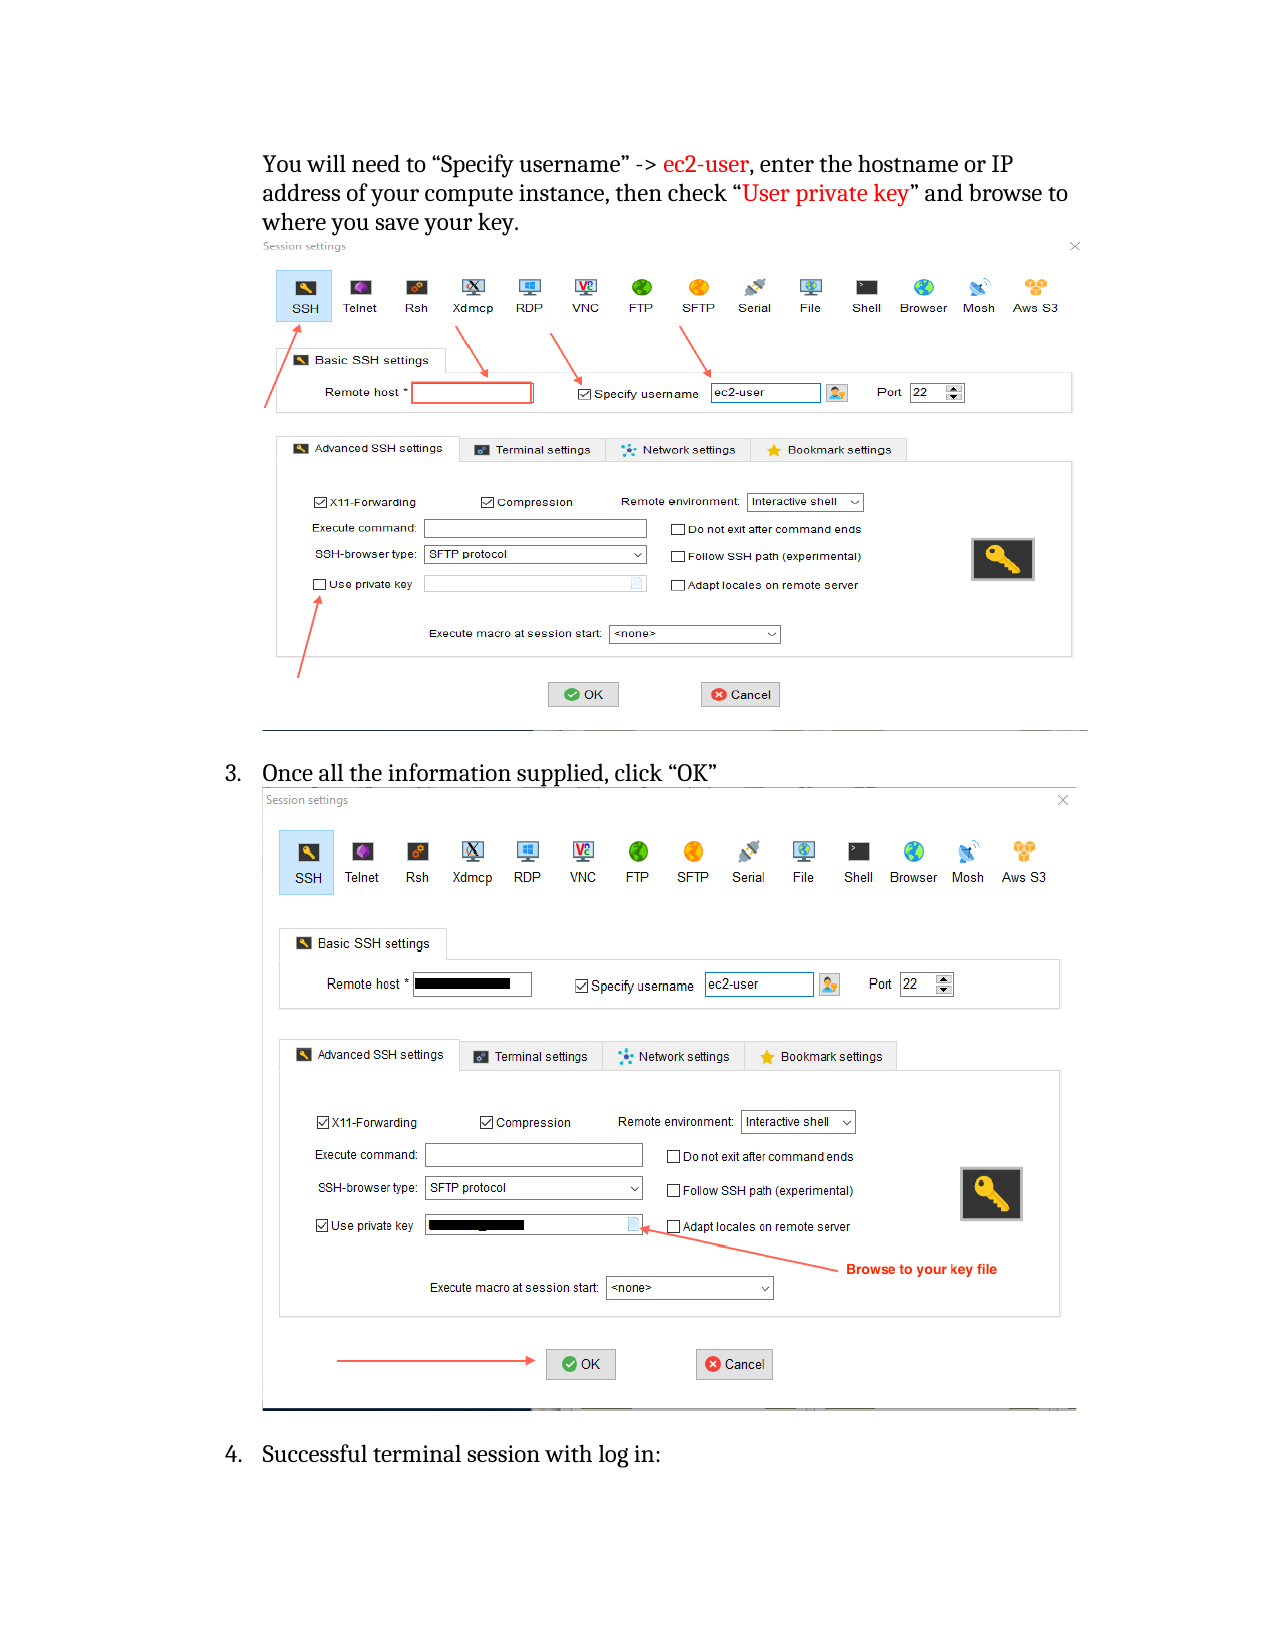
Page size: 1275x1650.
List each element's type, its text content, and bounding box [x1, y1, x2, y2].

list Successful terminal session with log in: [225, 1440, 1087, 1468]
list You will need to “Specify username” -> ec2-user, enter the hostname or IP address of your compute instance, then check “User private key” and browse to where you save your key. [262, 150, 1087, 236]
picture [262, 787, 1077, 1411]
picture [262, 236, 1088, 731]
list Once all the information supplied, click “OK” [225, 759, 1087, 788]
